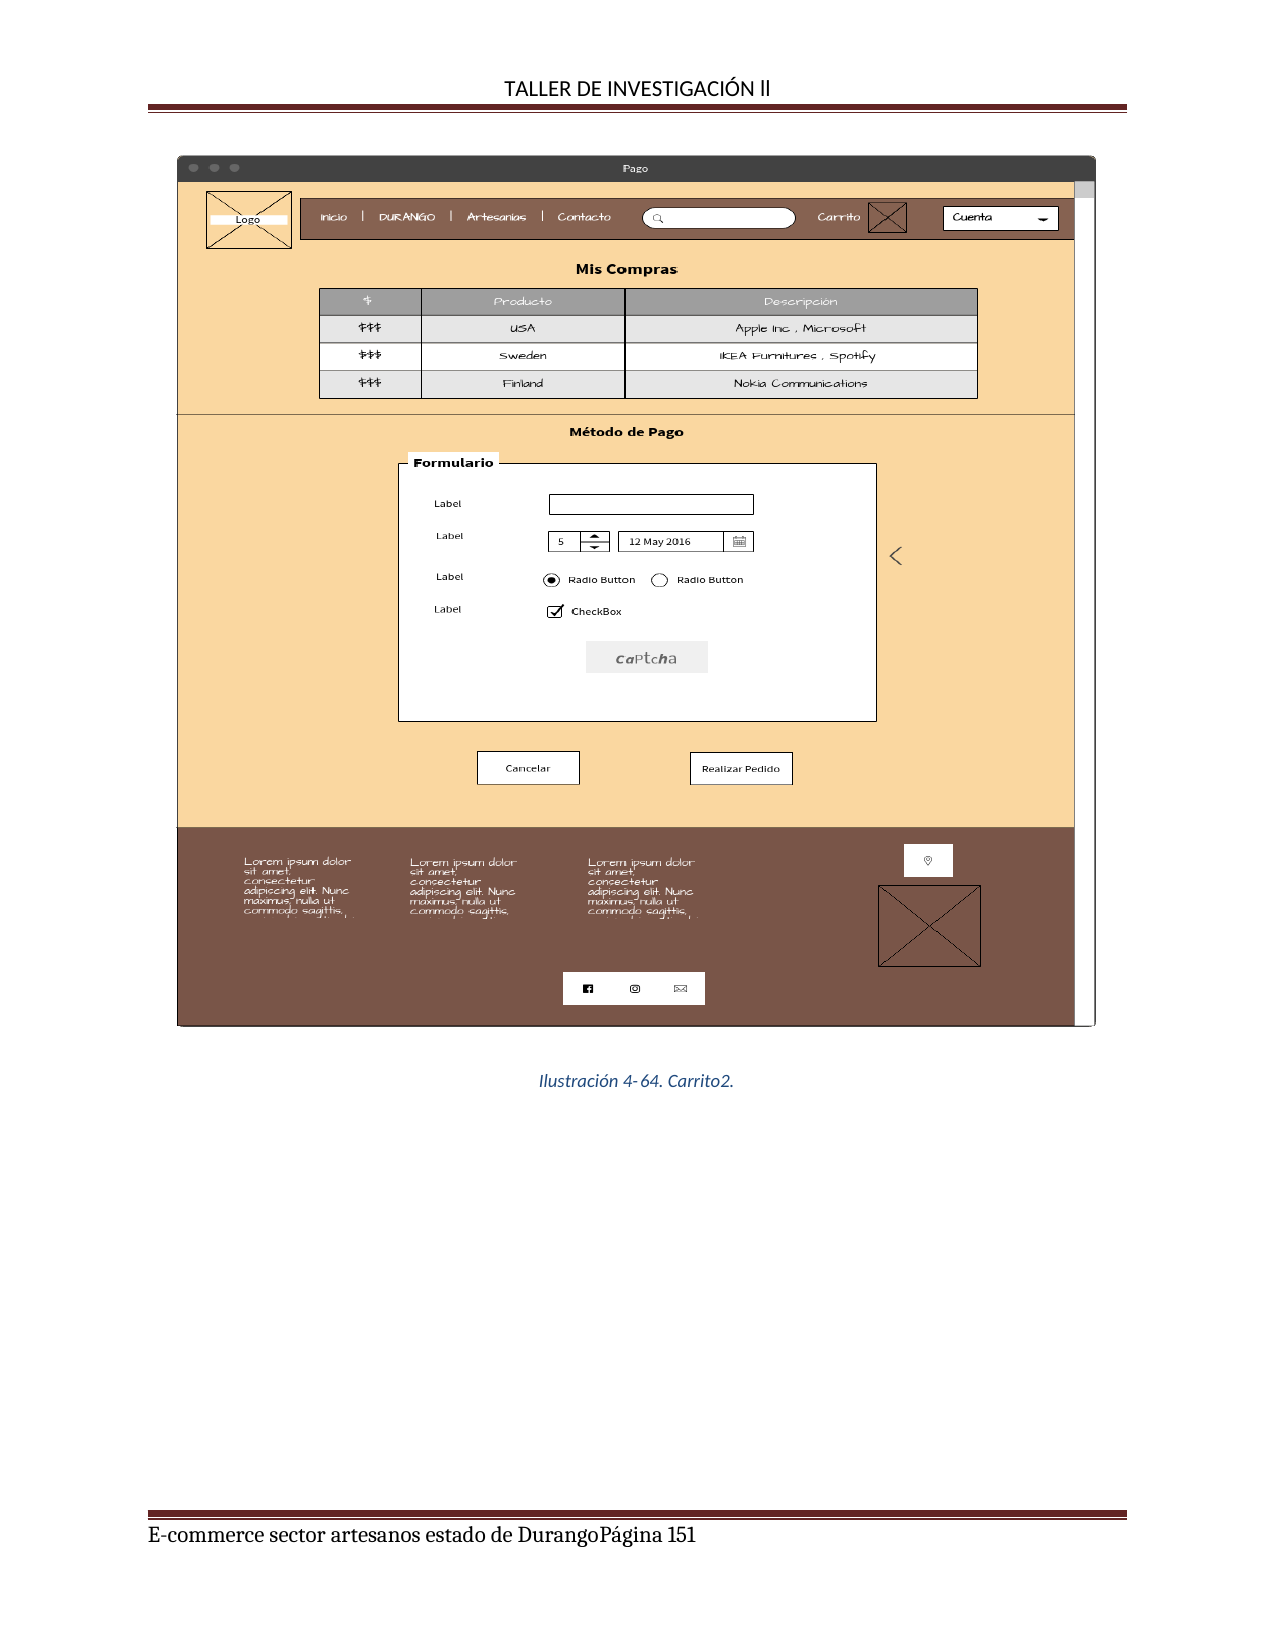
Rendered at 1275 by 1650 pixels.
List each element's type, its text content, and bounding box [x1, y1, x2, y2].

picture [172, 147, 1103, 1034]
